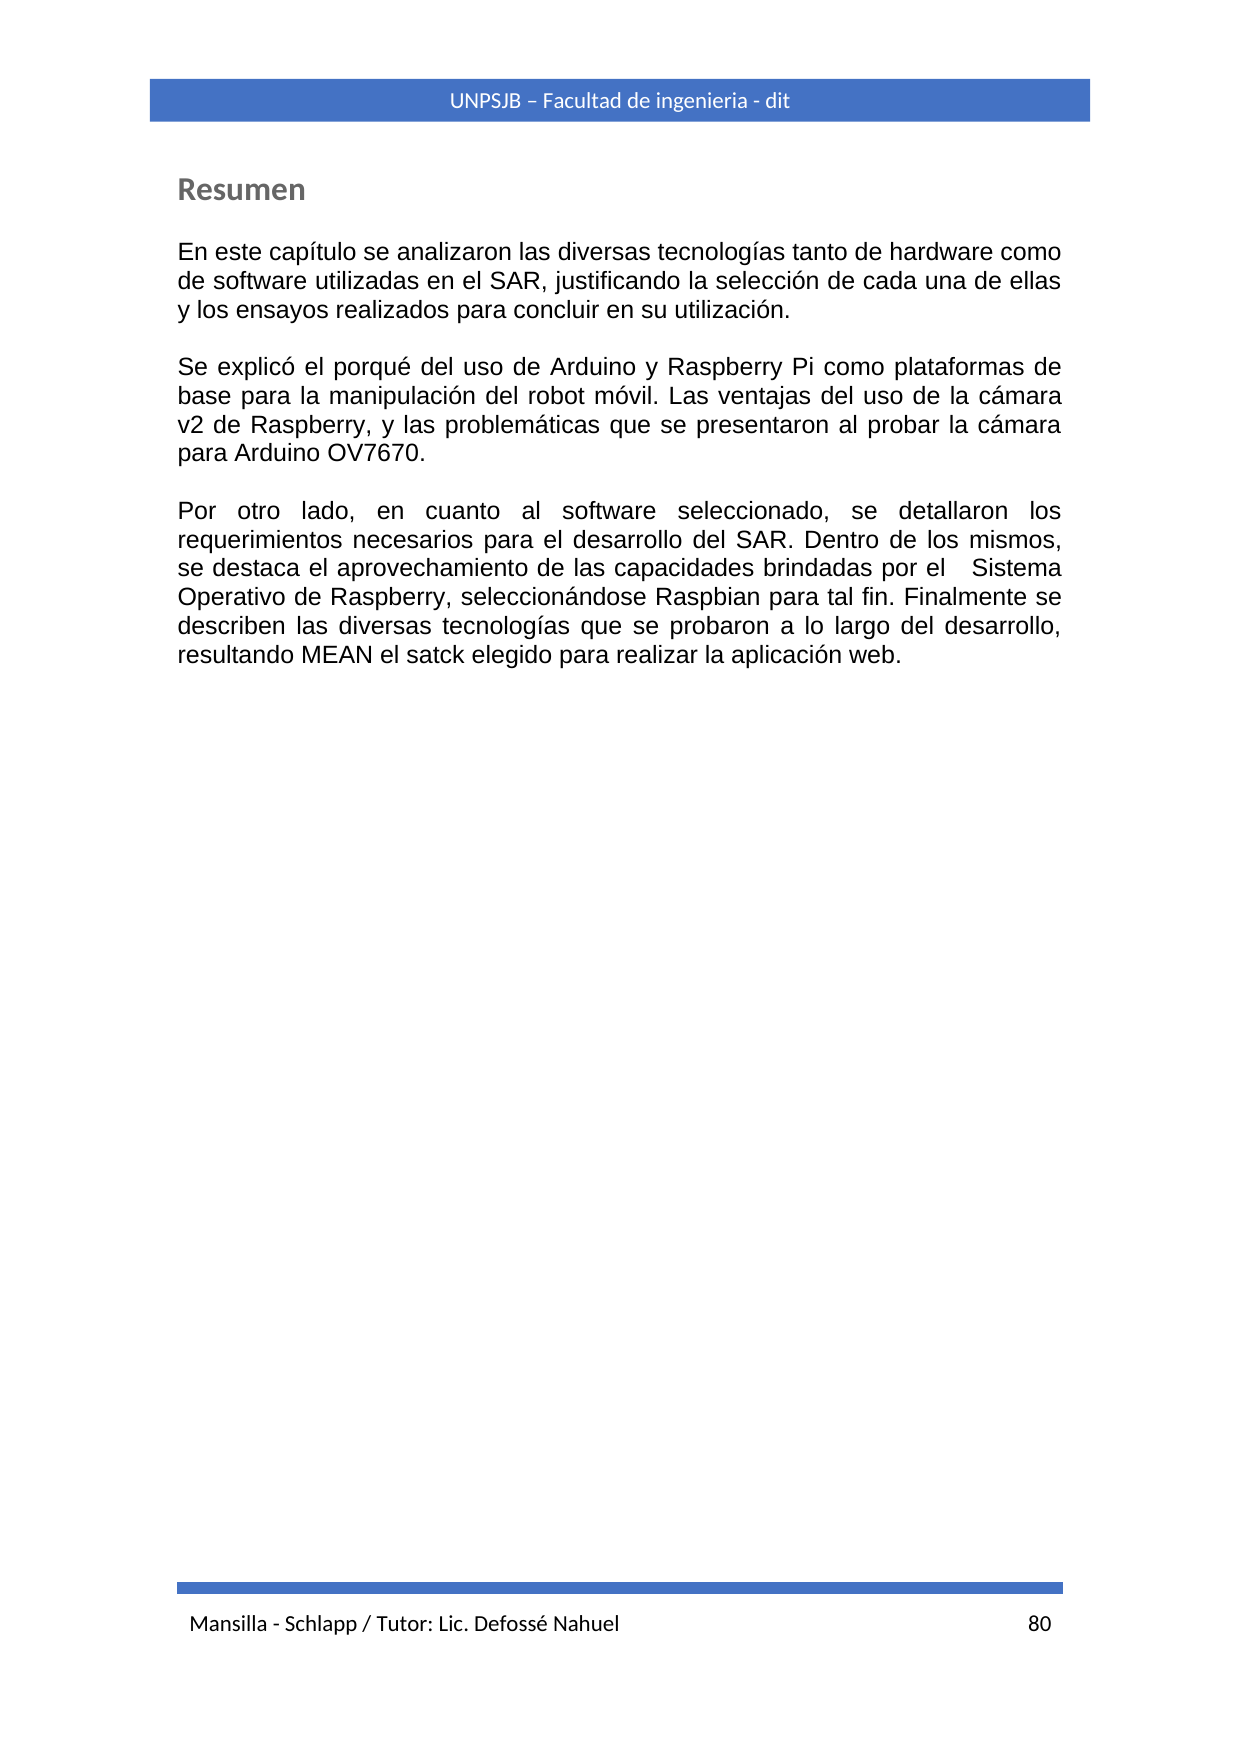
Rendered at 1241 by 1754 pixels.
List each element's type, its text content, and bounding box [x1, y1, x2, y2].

text Se explicó el porqué del uso de Arduino y Raspberry Pi como plataformas de base para la manipulación del robot móvil. Las ventajas del uso de la cámara v2 de Raspberry, y las problemáticas que se presentaron al probar la cámara para Arduino OV7670. [177, 352, 1063, 467]
subtitle Resumen [177, 168, 1063, 209]
text Por otro lado, en cuanto al software seleccionado, se detallaron los requerimientos necesarios para el desarrollo del SAR. Dentro de los mismos, se destaca el aprovechamiento de las capacidades brindadas por el Sistema Operativo de Raspberry, seleccionándose Raspbian para tal fin. Finalmente se describen las diversas tecnologías que se probaron a lo largo del desarrollo, resultando MEAN el satck elegido para realizar la aplicación web. [177, 496, 1063, 668]
text En este capítulo se analizaron las diversas tecnologías tanto de hardware como de software utilizadas en el SAR, justificando la selección de cada una de ellas y los ensayos realizados para concluir en su utilización. [177, 237, 1063, 323]
